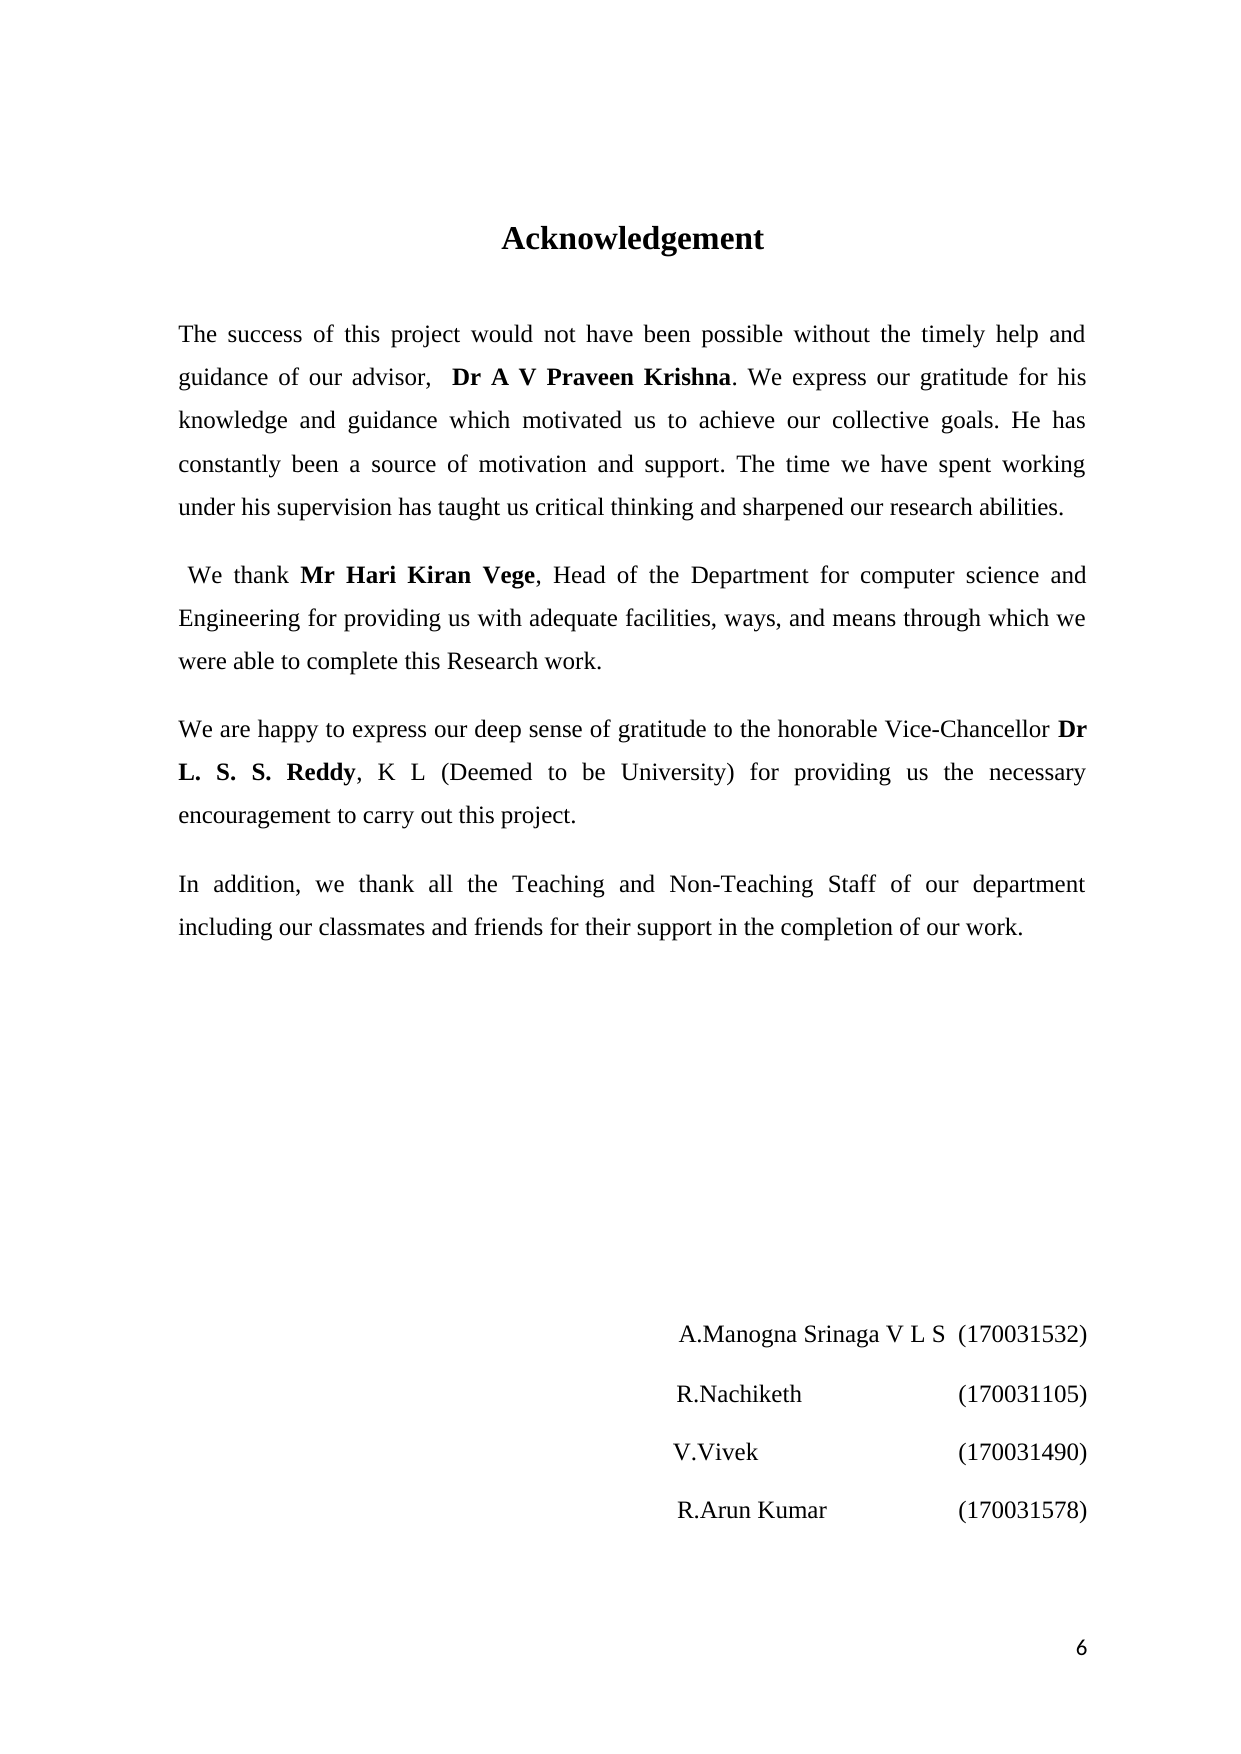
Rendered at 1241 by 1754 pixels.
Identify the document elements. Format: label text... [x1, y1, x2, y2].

text In addition, we thank all the Teaching and Non-Teaching Staff of our department including our classmates and friends for their support in the completion of our work. [178, 869, 1087, 941]
text Acknowledgement [178, 218, 1087, 256]
text We are happy to express our deep sense of gratitude to the honorable Vice-Chancellor Dr L. S. S. Reddy, K L (Deemed to be University) for providing us the necessary encouragement to carry out this project. [178, 714, 1087, 829]
text The success of this project would not have been possible without the timely help and guidance of our advisor, Dr A V Praveen Krishna. We express our gratitude for his knowledge and guidance which motivated us to achieve our collective goals. He has constantly been a source of motivation and support. The time we have spent working under his supervision has taught us critical thinking and sharpened our research abilities. [178, 319, 1087, 521]
text We thank Mr Hari Kiran Vege, Head of the Department for computer science and Engineering for providing us with adequate facilities, ways, and means through which we were able to complete this Research work. [178, 560, 1087, 675]
text R.Arun Kumar (170031578) [178, 1495, 1087, 1524]
text A.Manogna Srinaga V L S (170031532) [178, 1319, 1087, 1348]
text V.Vivek (170031490) [178, 1437, 1087, 1466]
text R.Nachiketh (170031105) [178, 1379, 1087, 1408]
